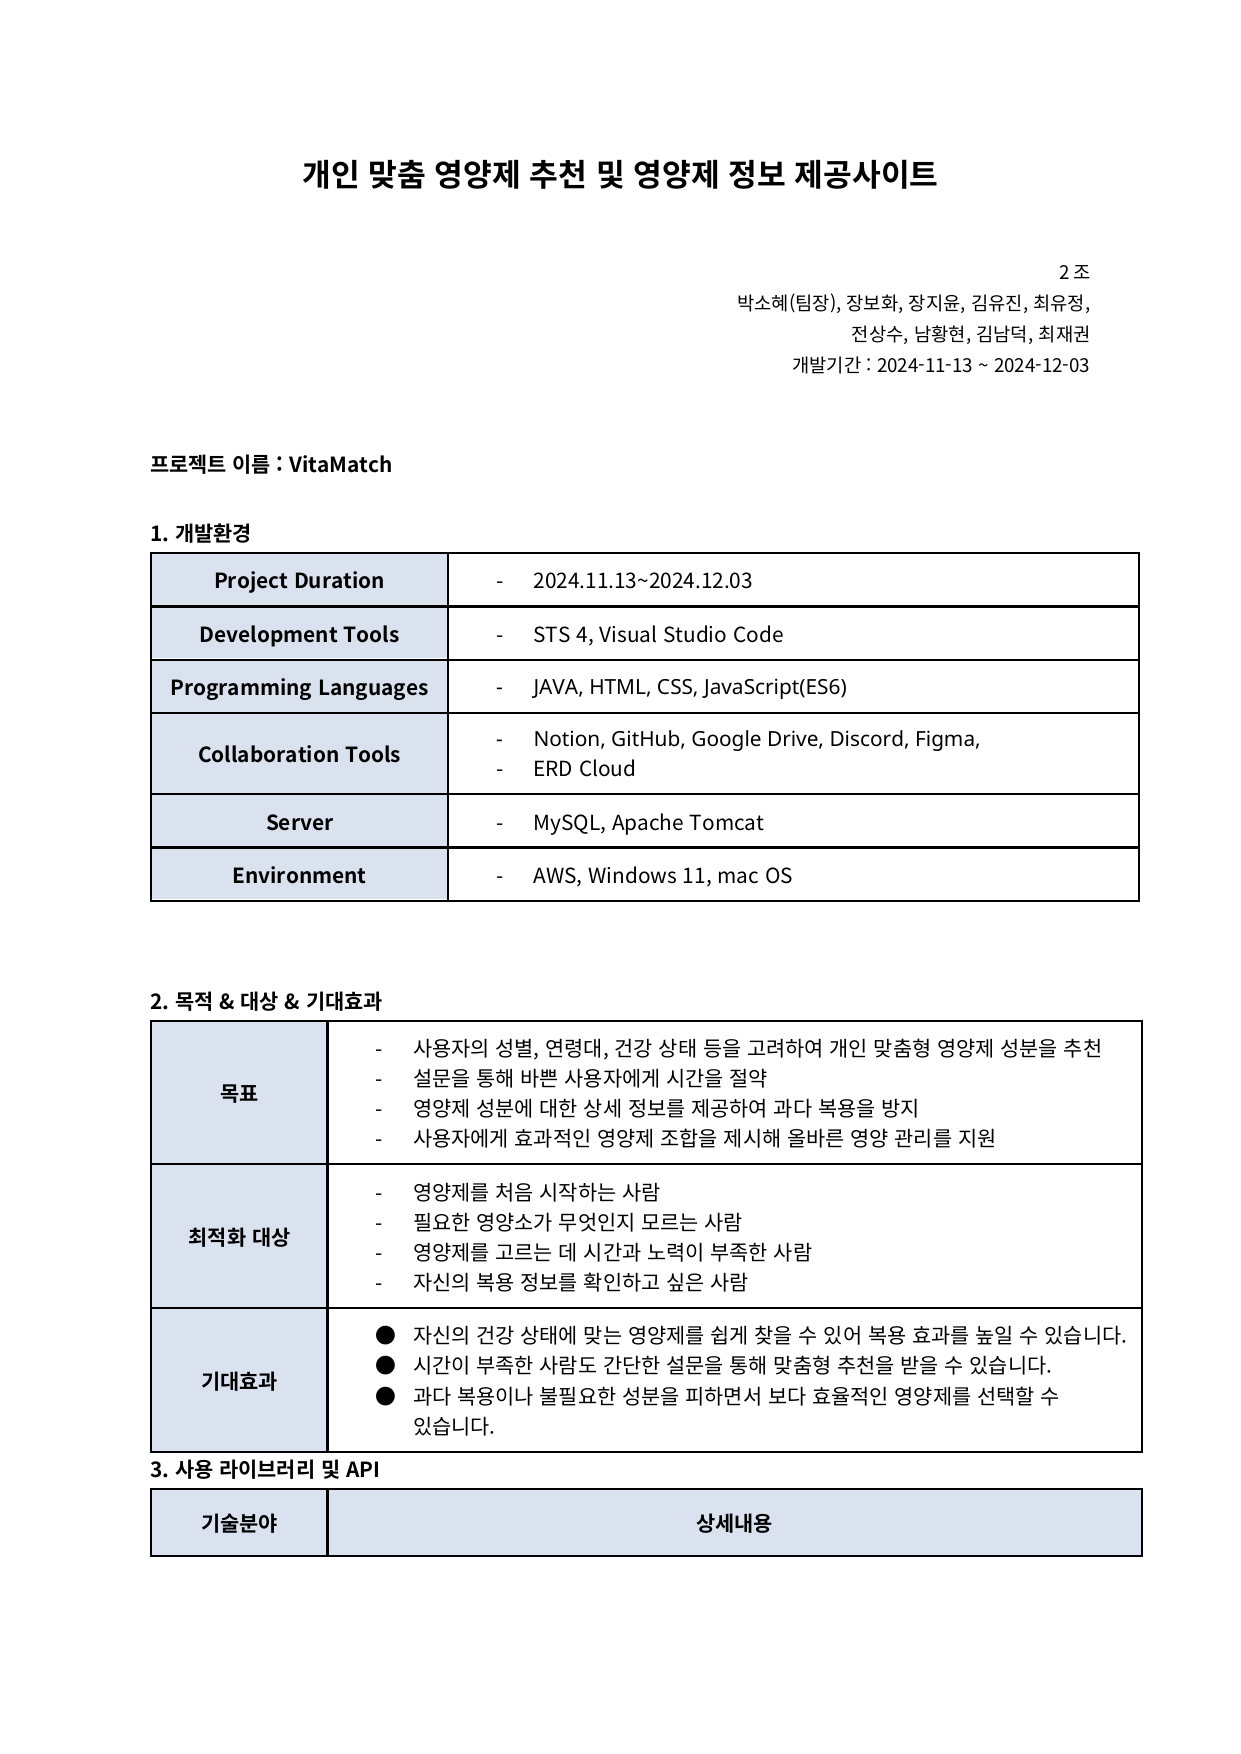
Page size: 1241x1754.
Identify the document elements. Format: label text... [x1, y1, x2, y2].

table_cell 최적화 대상 [152, 1165, 326, 1307]
table_cell STS 4, Visual Studio Code [449, 608, 1138, 658]
text 2. 목적 & 대상 & 기대효과 [150, 985, 1090, 1015]
table_cell 영양제를 처음 시작하는 사람 필요한 영양소가 무엇인지 모르는 사람 영양제를 고르는 데 시간과 노력이 부족한 사람 자신의 복용 정보를 확인하고 싶은 사람 [329, 1165, 1141, 1307]
table_cell Notion, GitHub, Google Drive, Discord, Figma, ERD Cloud [449, 714, 1138, 793]
table_header 상세내용 [329, 1490, 1141, 1555]
table_header 목표 [152, 1022, 326, 1163]
table_cell Environment [152, 849, 447, 899]
text 3. 사용 라이브러리 및 API [150, 1453, 1090, 1483]
table_cell Collaboration Tools [152, 714, 447, 793]
text 프로젝트 이름 : VitaMatch [150, 448, 1090, 478]
text 개인 맞춤 영양제 추천 및 영양제 정보 제공사이트 [150, 150, 1090, 195]
text 전상수, 남황현, 김남덕, 최재권 [150, 320, 1090, 347]
table_cell Development Tools [152, 608, 447, 658]
table_cell 자신의 건강 상태에 맞는 영양제를 쉽게 찾을 수 있어 복용 효과를 높일 수 있습니다. 시간이 부족한 사람도 간단한 설문을 통해 맞춤형 추천을 받을 수 있습니다. 과다 복용이나 불필요한 성분을 피하면서 보다 효율적인 영양제를 선택할 수 있습니다. [329, 1309, 1141, 1451]
text 1. 개발환경 [150, 518, 1090, 548]
table_cell JAVA, HTML, CSS, JavaScript(ES6) [449, 661, 1138, 712]
table_cell 기대효과 [152, 1309, 326, 1451]
table_cell Programming Languages [152, 661, 447, 712]
table_header Project Duration [152, 554, 447, 605]
table_header 기술분야 [152, 1490, 326, 1555]
table_header 사용자의 성별, 연령대, 건강 상태 등을 고려하여 개인 맞춤형 영양제 성분을 추천 설문을 통해 바쁜 사용자에게 시간을 절약 영양제 성분에 대한 상세 정보를 제공하여 과다 복용을 방지 사용자에게 효과적인 영양제 조합을 제시해 올바른 영양 관리를 지원 [329, 1022, 1141, 1163]
table_cell AWS, Windows 11, mac OS [449, 849, 1138, 899]
text 개발기간 : 2024-11-13 ~ 2024-12-03 [150, 351, 1090, 378]
text 박소혜(팀장), 장보화, 장지윤, 김유진, 최유정, [150, 289, 1090, 316]
text 2조 [150, 257, 1090, 284]
table_cell Server [152, 795, 447, 846]
table_header 2024.11.13~2024.12.03 [449, 554, 1138, 605]
table_cell MySQL, Apache Tomcat [449, 795, 1138, 846]
